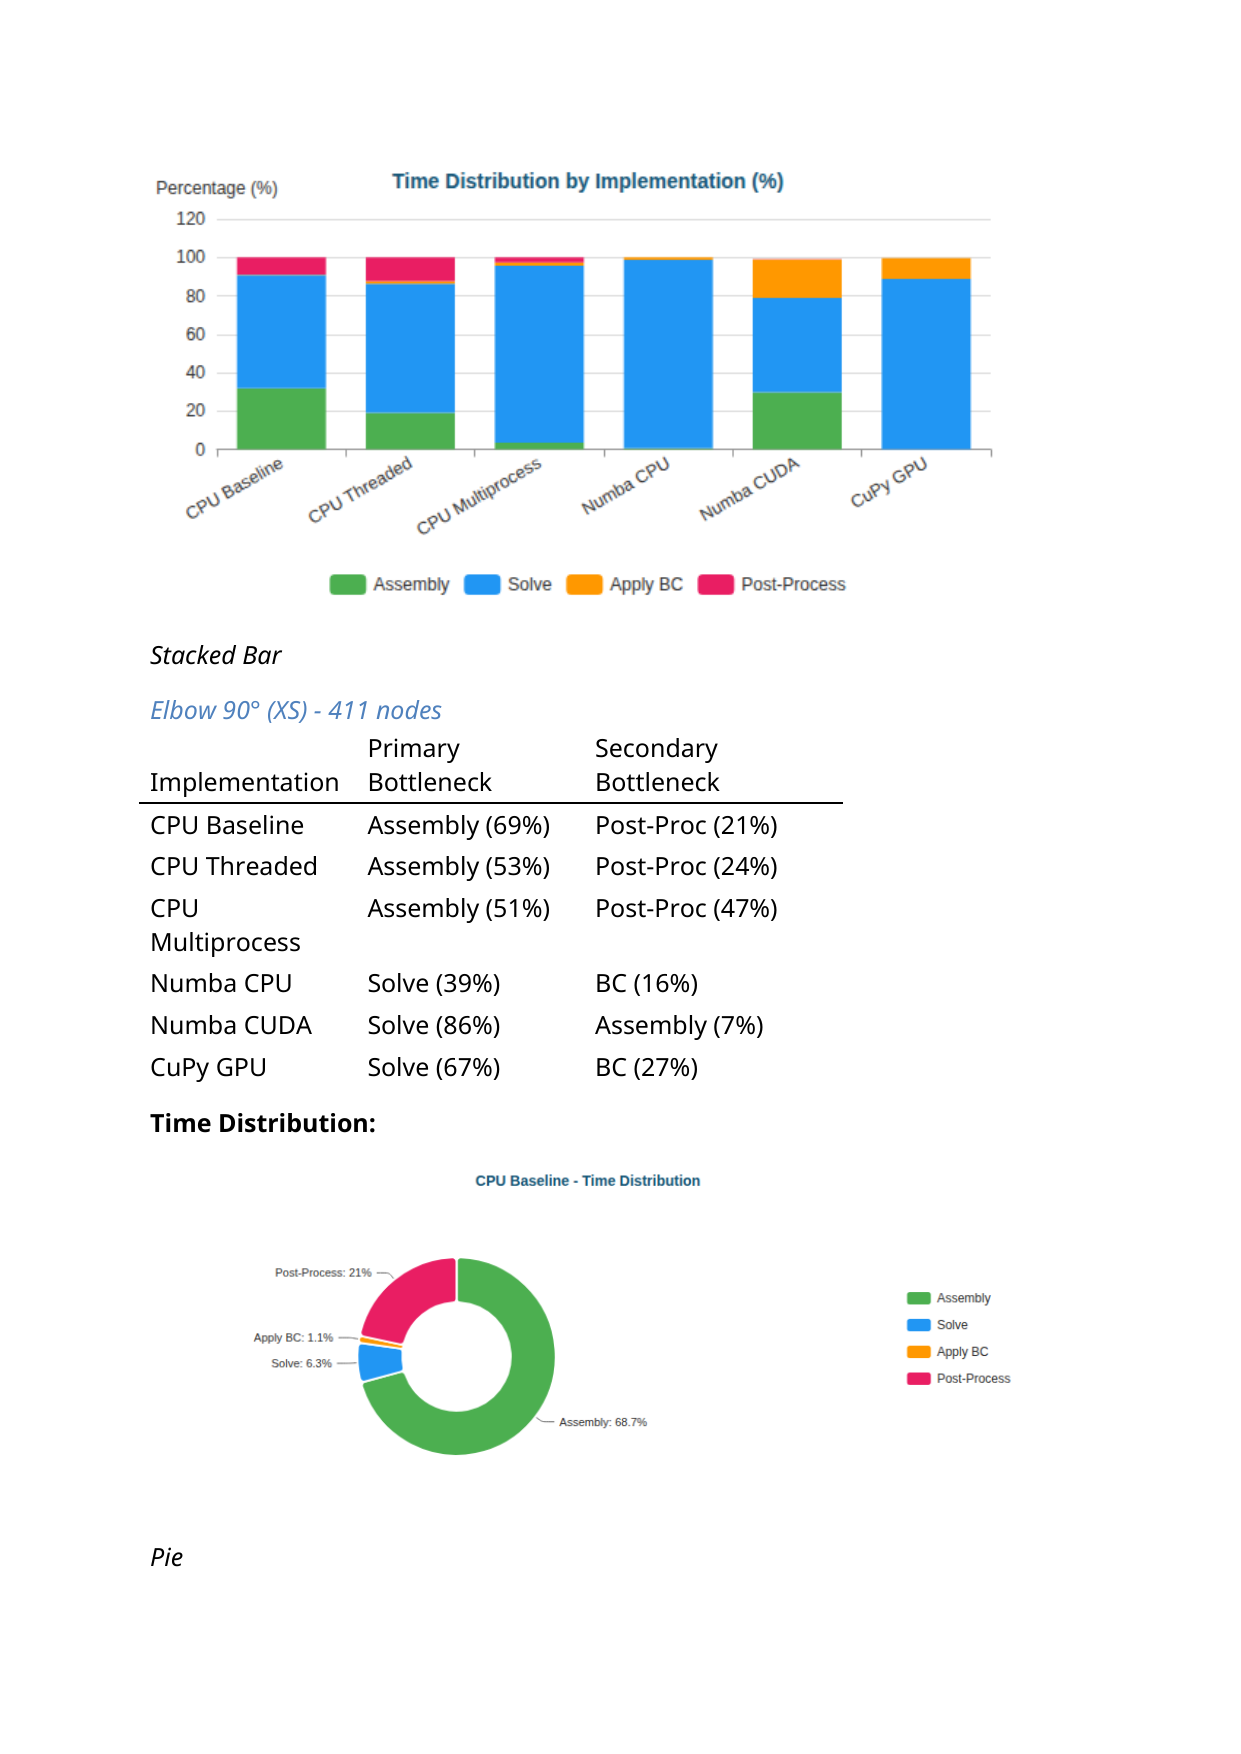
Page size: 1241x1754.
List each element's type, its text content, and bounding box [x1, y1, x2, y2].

text Stacked Bar [150, 637, 1120, 672]
text Time Distribution: [150, 1106, 1120, 1140]
subtitle Elbow 90° (XS) - 411 nodes [150, 692, 1120, 726]
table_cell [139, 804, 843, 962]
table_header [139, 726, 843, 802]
text Pie [150, 1540, 1120, 1574]
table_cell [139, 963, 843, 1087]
picture [150, 150, 1025, 617]
picture [150, 1158, 1025, 1519]
